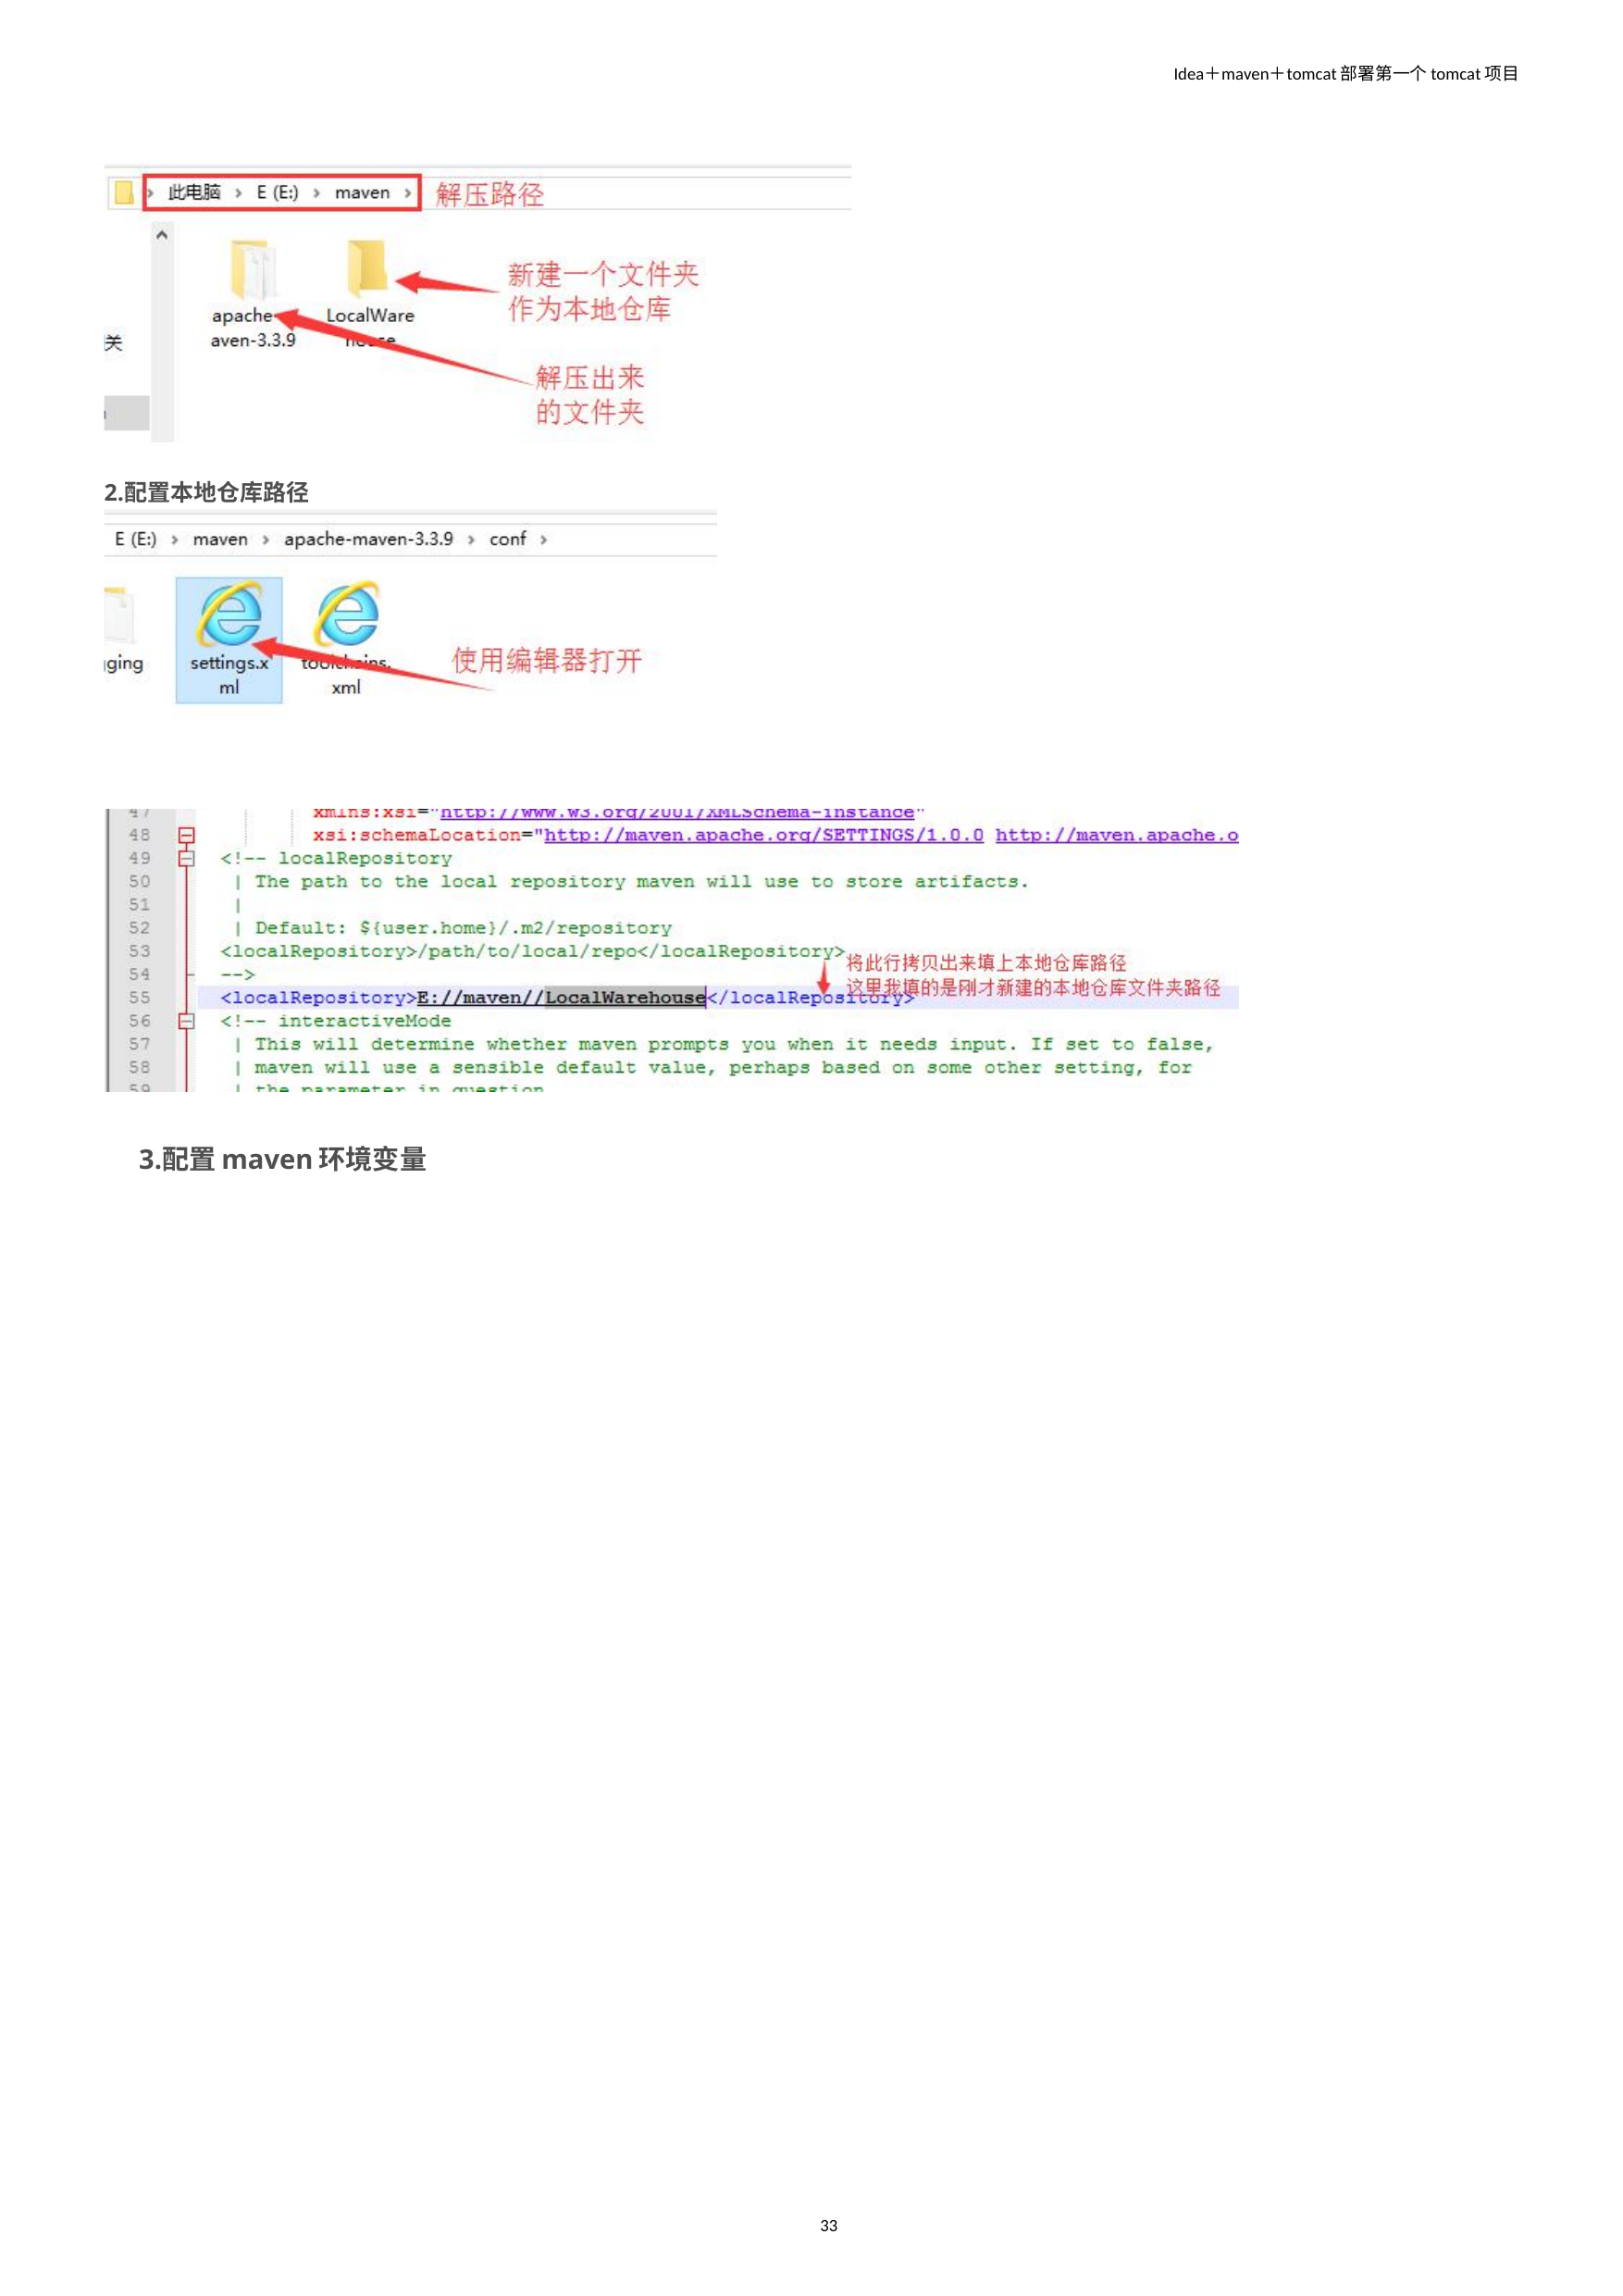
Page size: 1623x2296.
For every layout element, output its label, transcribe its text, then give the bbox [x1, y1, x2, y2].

text 3.配置maven环境变量 [104, 1121, 1518, 1194]
picture [104, 164, 852, 442]
picture [104, 509, 717, 768]
picture [104, 809, 1239, 1092]
